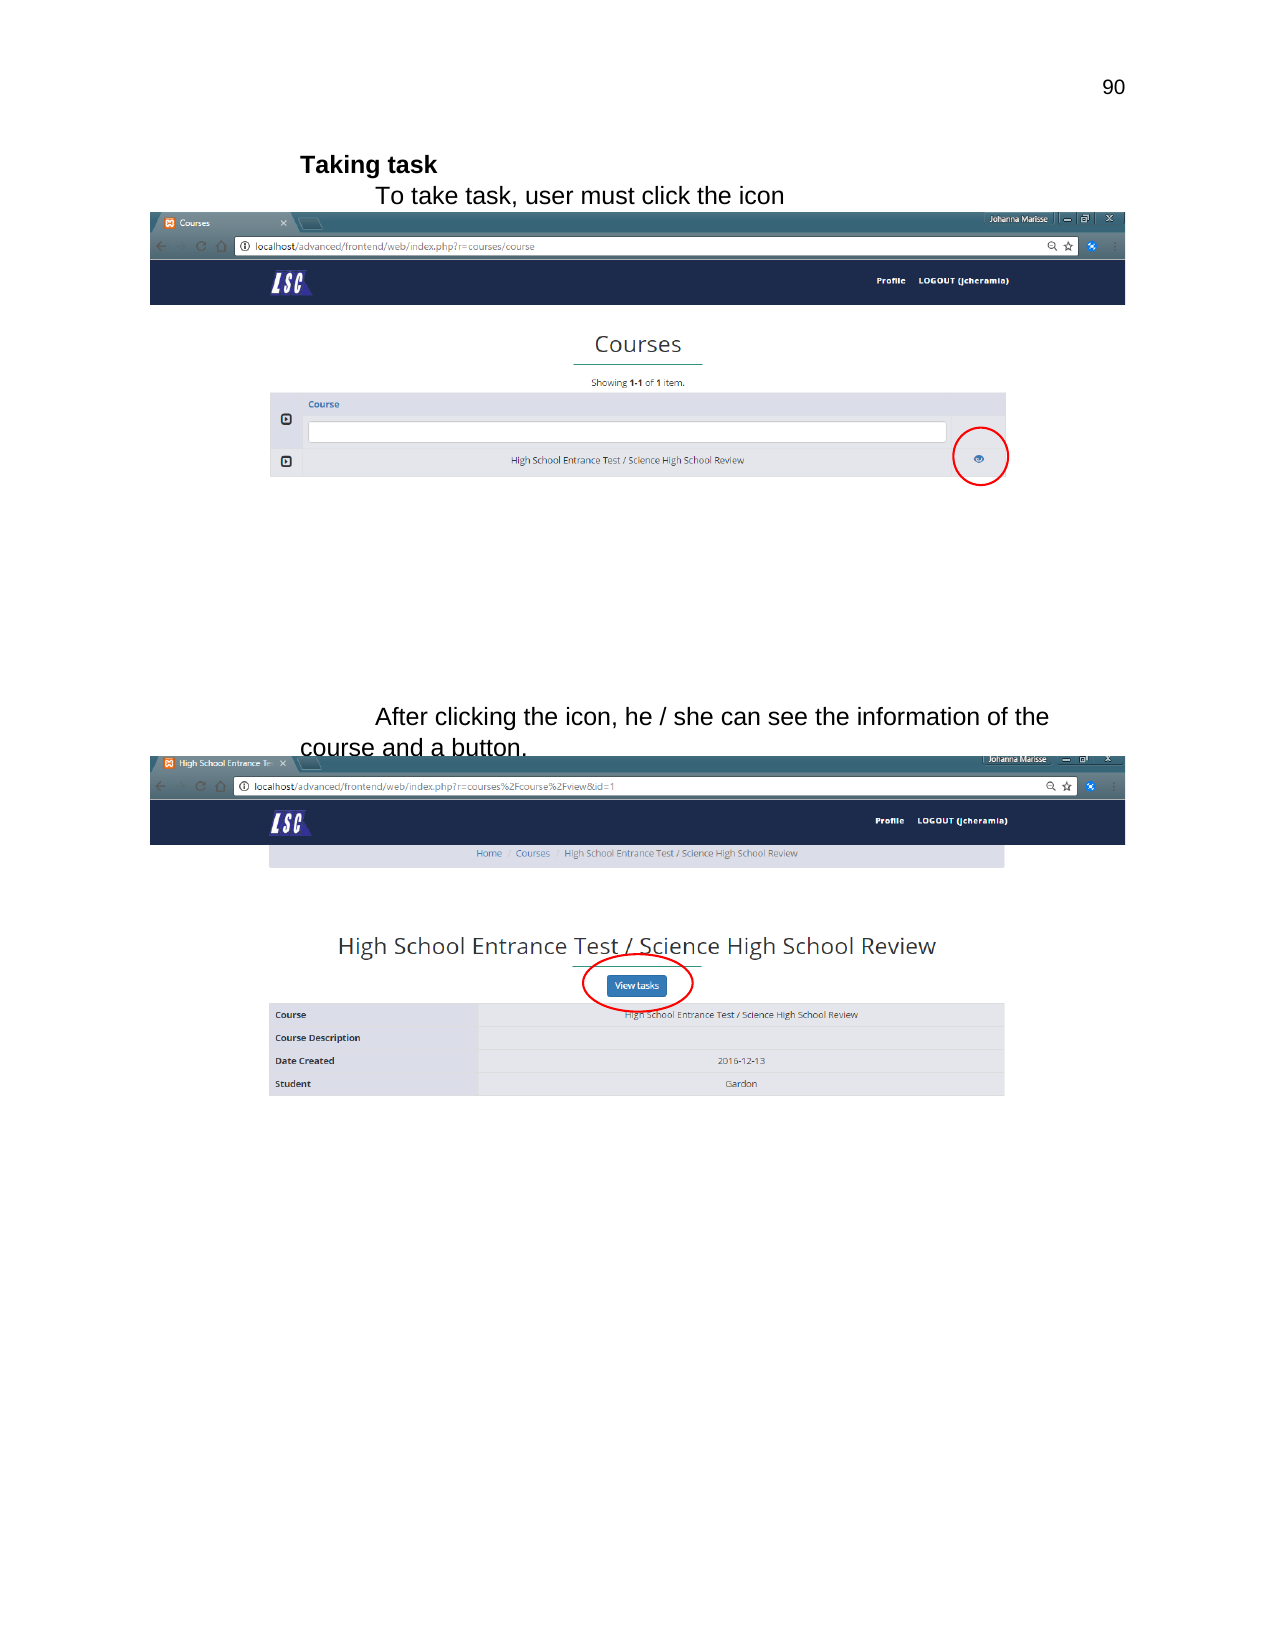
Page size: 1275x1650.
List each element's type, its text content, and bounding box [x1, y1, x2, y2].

text Taking task To take task, user must click the icon [150, 150, 1125, 210]
text After clicking the icon, he / she can see the information of the course and a button. [300, 701, 1125, 756]
picture [150, 212, 1125, 700]
picture [150, 756, 1125, 1234]
